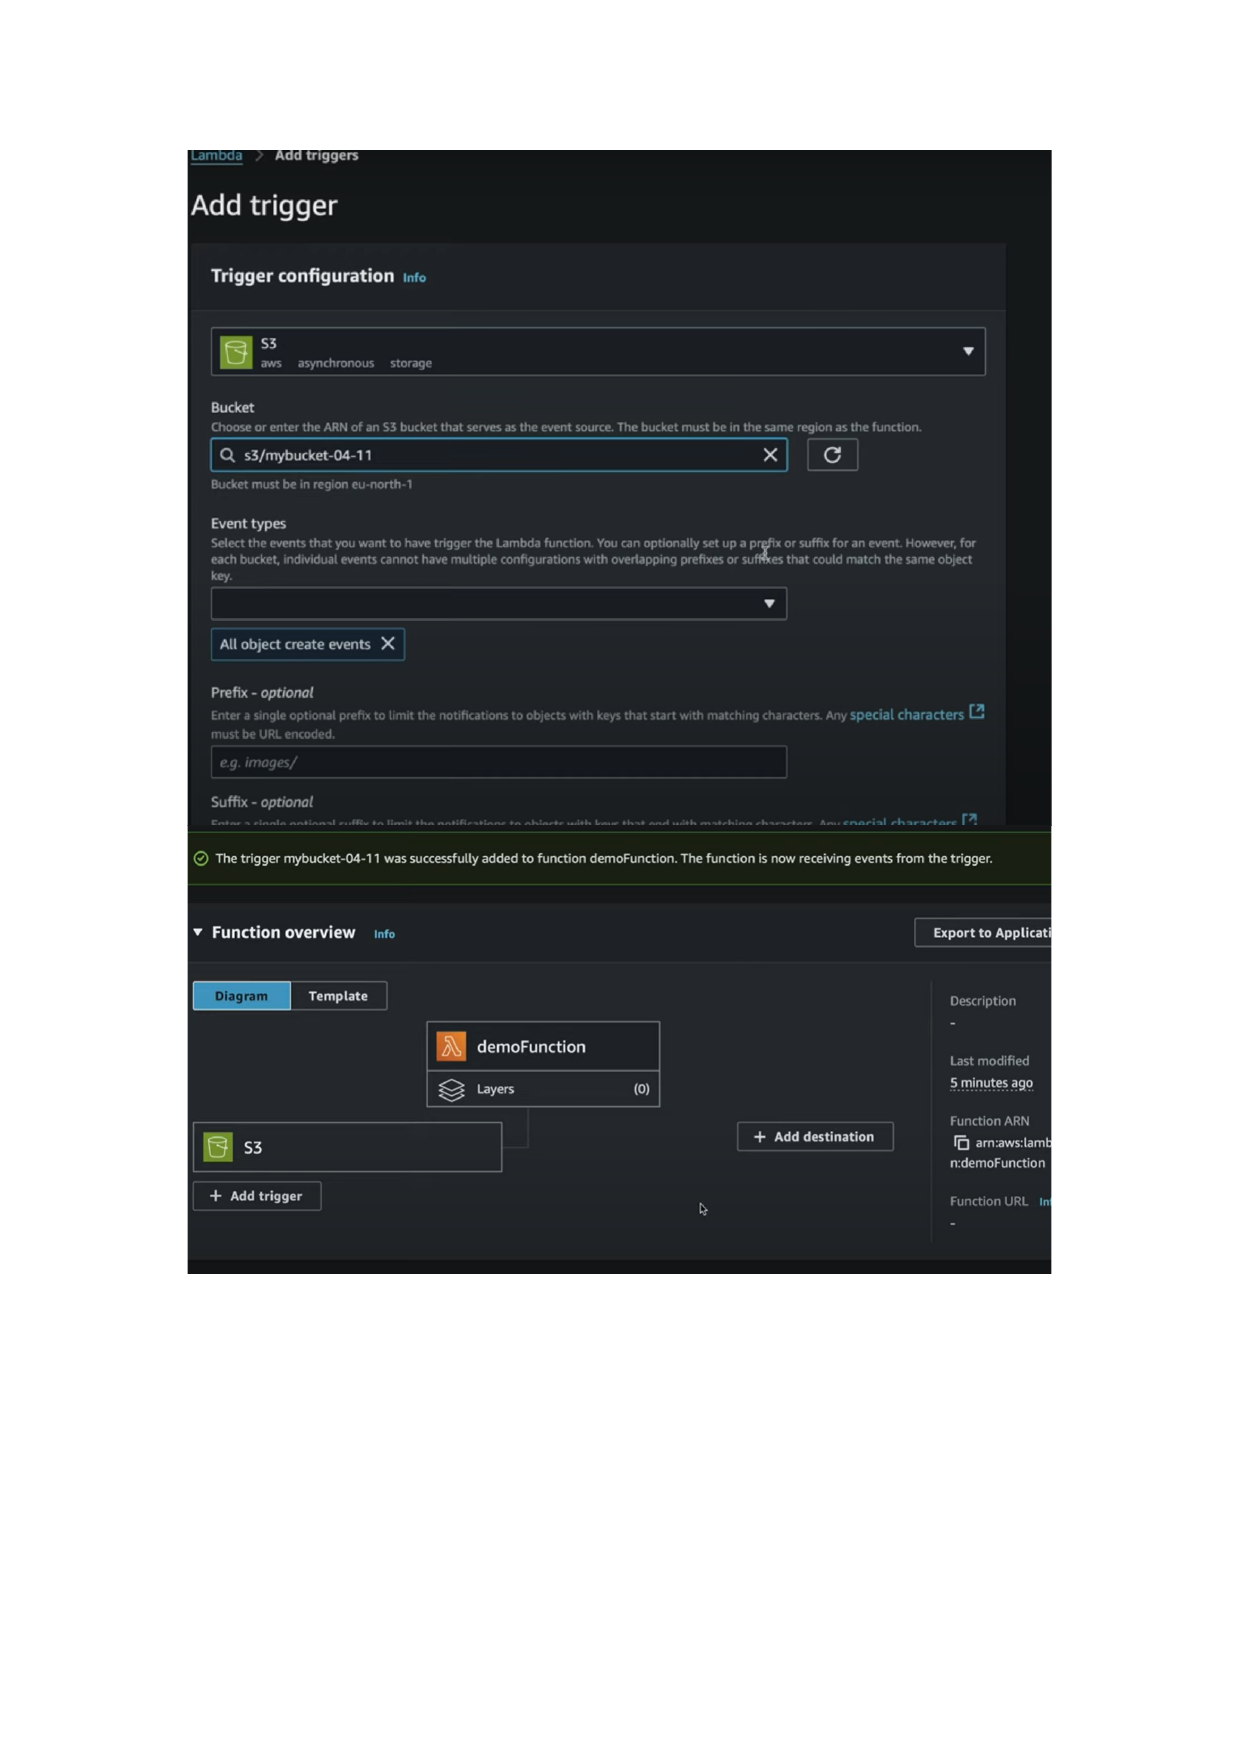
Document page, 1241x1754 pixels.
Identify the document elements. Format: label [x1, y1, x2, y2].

picture [187, 150, 1052, 1274]
